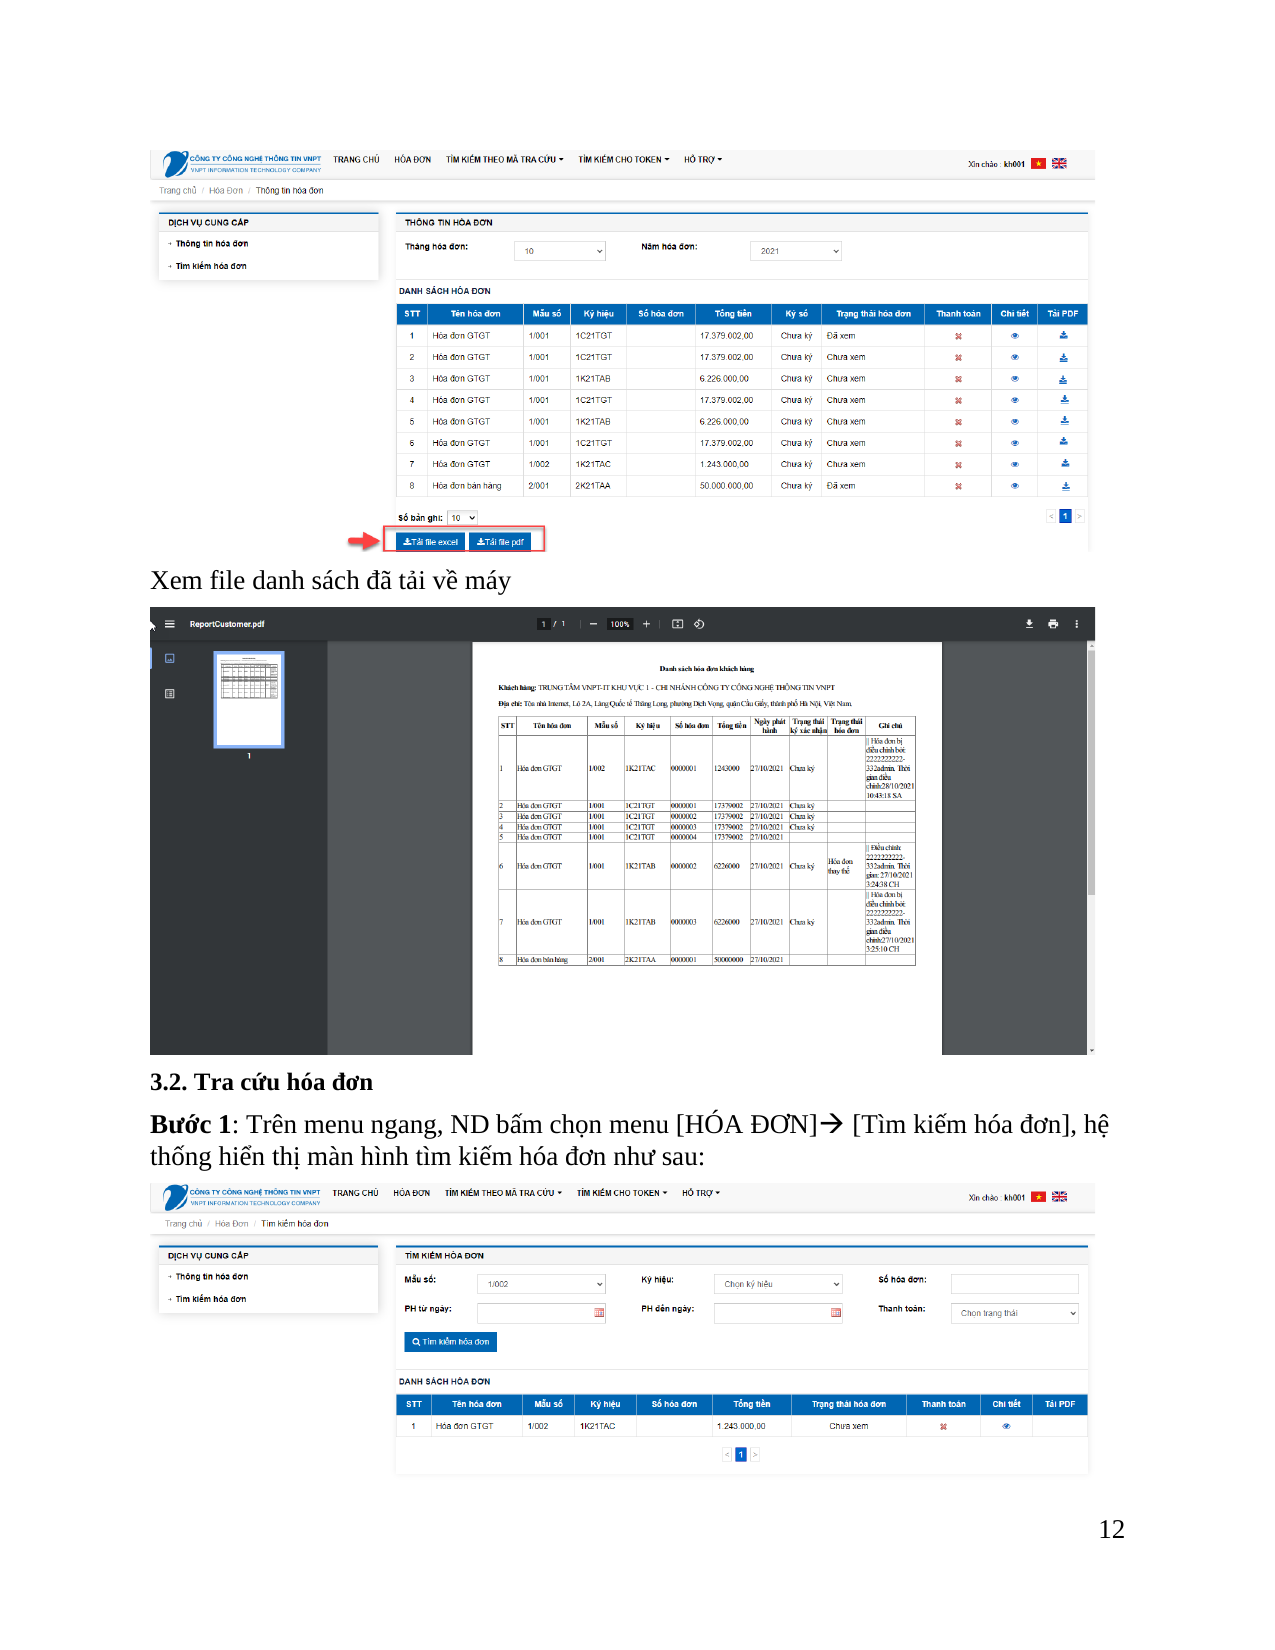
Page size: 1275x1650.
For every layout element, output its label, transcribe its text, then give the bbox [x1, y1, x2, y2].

text Xem file danh sách đã tải về máy [150, 564, 1125, 595]
picture [150, 607, 1096, 1055]
picture [150, 1183, 1096, 1488]
text Bước 1: Trên menu ngang, ND bấm chọn menu [HÓA ĐƠN] [Tìm kiếm hóa đơn], hệ thống hiển thị màn hình tìm kiếm hóa đơn như sau: [150, 1108, 1125, 1171]
subtitle 3.2. Tra cứu hóa đơn [150, 1067, 1125, 1096]
picture [150, 150, 1096, 552]
